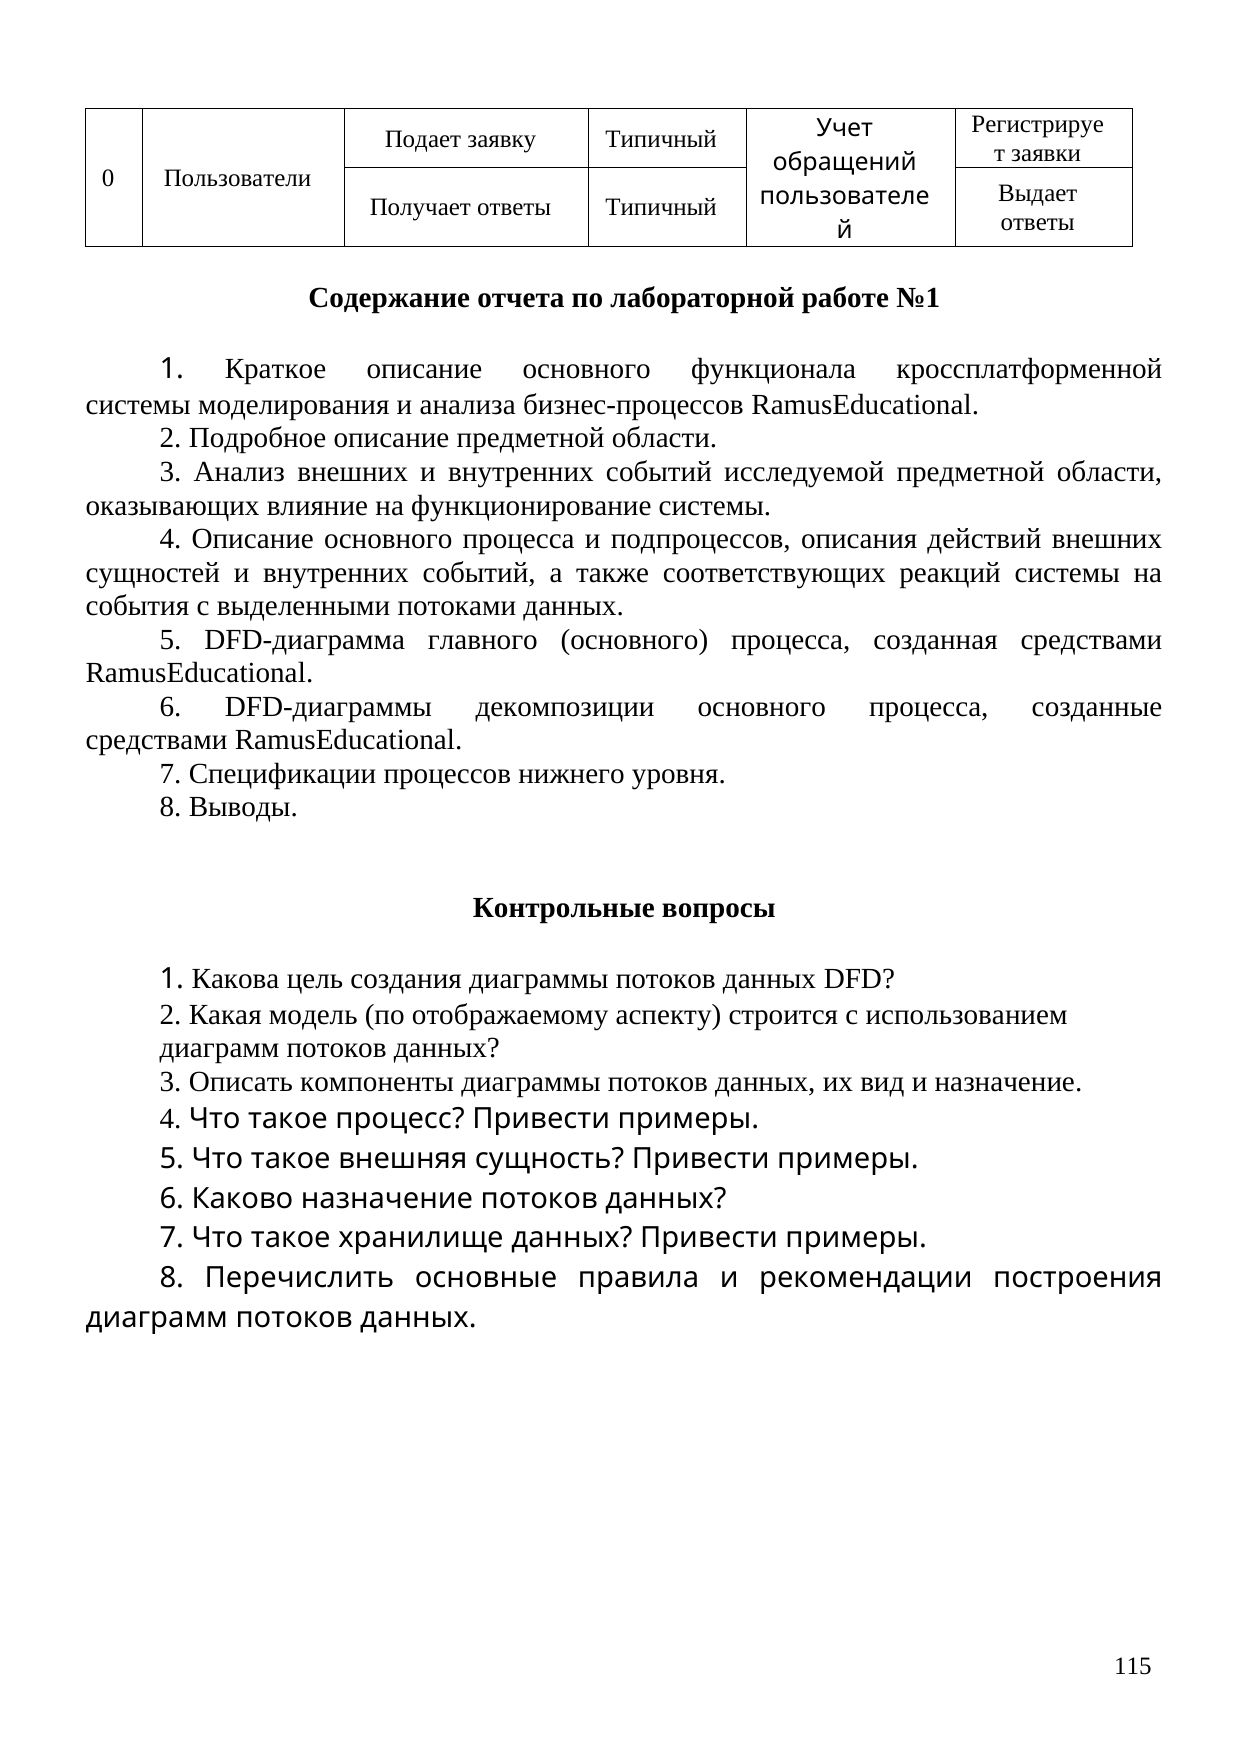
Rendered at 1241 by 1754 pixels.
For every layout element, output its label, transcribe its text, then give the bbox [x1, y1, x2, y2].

text 1. Какова цель создания диаграммы потоков данных DFD? [85, 957, 1163, 997]
text 4. Описание основного процесса и подпроцессов, описания действий внешних сущностей и внутренних событий, а также соответствующих реакций системы на события с выделенными потоками данных. [85, 521, 1163, 622]
text 4. Что такое процесс? Привести примеры. [85, 1097, 1163, 1137]
text 7. Спецификации процессов нижнего уровня. [85, 756, 1163, 789]
text 1. Краткое описание основного функционала кроссплатформенной системы моделирования и анализа бизнес-процессов RamusEducational. [85, 347, 1163, 421]
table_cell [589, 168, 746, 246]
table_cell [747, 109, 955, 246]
text 2. Какая модель (по отображаемому аспекту) строится с использованием [85, 997, 1163, 1030]
text 6. DFD-диаграммы декомпозиции основного процесса, созданные средствами RamusEducational. [85, 689, 1163, 756]
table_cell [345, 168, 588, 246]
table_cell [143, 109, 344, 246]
text 3. Анализ внешних и внутренних событий исследуемой предметной области, оказывающих влияние на функционирование системы. [85, 454, 1163, 521]
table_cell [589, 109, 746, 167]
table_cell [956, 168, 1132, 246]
text Содержание отчета по лабораторной работе №1 [85, 280, 1163, 314]
text 8. Перечислить основные правила и рекомендации построения диаграмм потоков данных. [85, 1256, 1163, 1336]
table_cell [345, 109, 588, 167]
text 2. Подробное описание предметной области. [85, 421, 1163, 454]
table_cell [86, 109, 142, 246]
text 7. Что такое хранилище данных? Привести примеры. [85, 1217, 1163, 1256]
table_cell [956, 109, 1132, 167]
text 6. Каково назначение потоков данных? [85, 1177, 1163, 1217]
text 3. Описать компоненты диаграммы потоков данных, их вид и назначение. [85, 1064, 1163, 1097]
text 8. Выводы. [85, 789, 1163, 823]
text Контрольные вопросы [85, 890, 1163, 924]
text диаграмм потоков данных? [85, 1030, 1163, 1064]
text 5. DFD-диаграмма главного (основного) процесса, созданная средствами RamusEducational. [85, 622, 1163, 689]
text 5. Что такое внешняя сущность? Привести примеры. [85, 1137, 1163, 1177]
